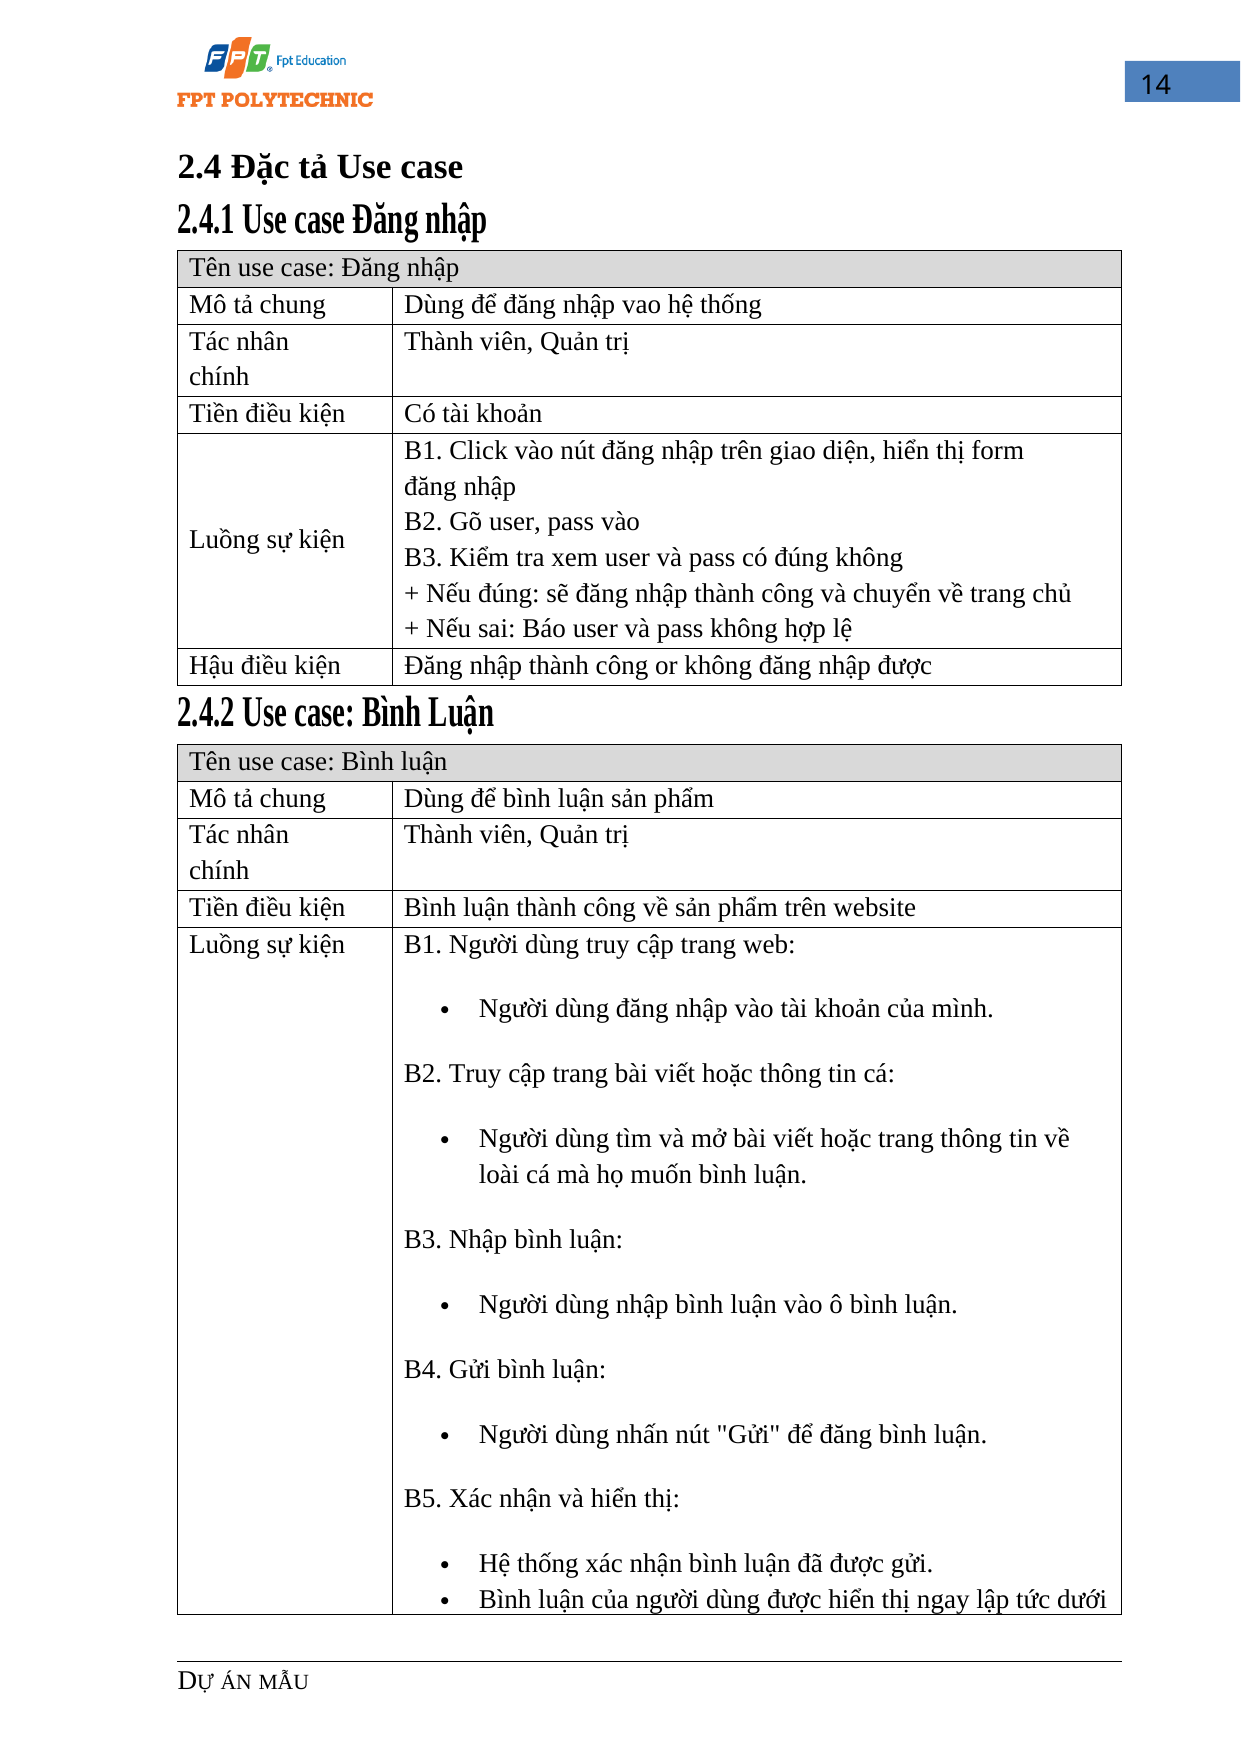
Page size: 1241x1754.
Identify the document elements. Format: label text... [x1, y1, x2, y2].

subtitle 2.4.1 Use case Đăng nhập [177, 192, 1122, 242]
table_cell Tác nhân chính [178, 819, 392, 890]
table_cell Đăng nhập thành công or không đăng nhập được [393, 649, 1121, 685]
table_header Tên use case: Bình luận [178, 745, 1121, 781]
table_cell Dùng để đăng nhập vao hệ thống [393, 288, 1121, 323]
table_cell Luồng sự kiện [178, 434, 392, 648]
table_cell Mô tả chung [178, 288, 392, 323]
table_cell Tiền điều kiện [178, 891, 392, 927]
table_cell Tác nhân chính [178, 325, 392, 396]
picture [177, 37, 375, 107]
table_cell Luồng sự kiện [178, 928, 392, 1614]
table_cell Hậu điều kiện [178, 649, 392, 685]
subtitle 2.4.2 Use case: Bình Luận [177, 686, 1122, 736]
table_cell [393, 928, 1121, 1614]
table_cell Mô tả chung [178, 782, 392, 817]
table_cell B1. Click vào nút đăng nhập trên giao diện, hiển thị form đăng nhập B2. Gõ user, pass vào B3. Kiểm tra xem user và pass có đúng không + Nếu đúng: sẽ đăng nhập thành công và chuyển về trang chủ + Nếu sai: Báo user và pass không hợp lệ [393, 434, 1121, 648]
table_header Tên use case: Đăng nhập [178, 251, 1121, 287]
table_cell Thành viên, Quản trị [393, 819, 1121, 890]
table_cell Thành viên, Quản trị [393, 325, 1121, 396]
subtitle 2.4 Đặc tả Use case [177, 145, 1152, 186]
table_cell Bình luận thành công về sản phẩm trên website [393, 891, 1121, 927]
table_cell Tiền điều kiện [178, 397, 392, 433]
table_cell Có tài khoản [393, 397, 1121, 433]
table_cell Dùng để bình luận sản phẩm [393, 782, 1121, 817]
